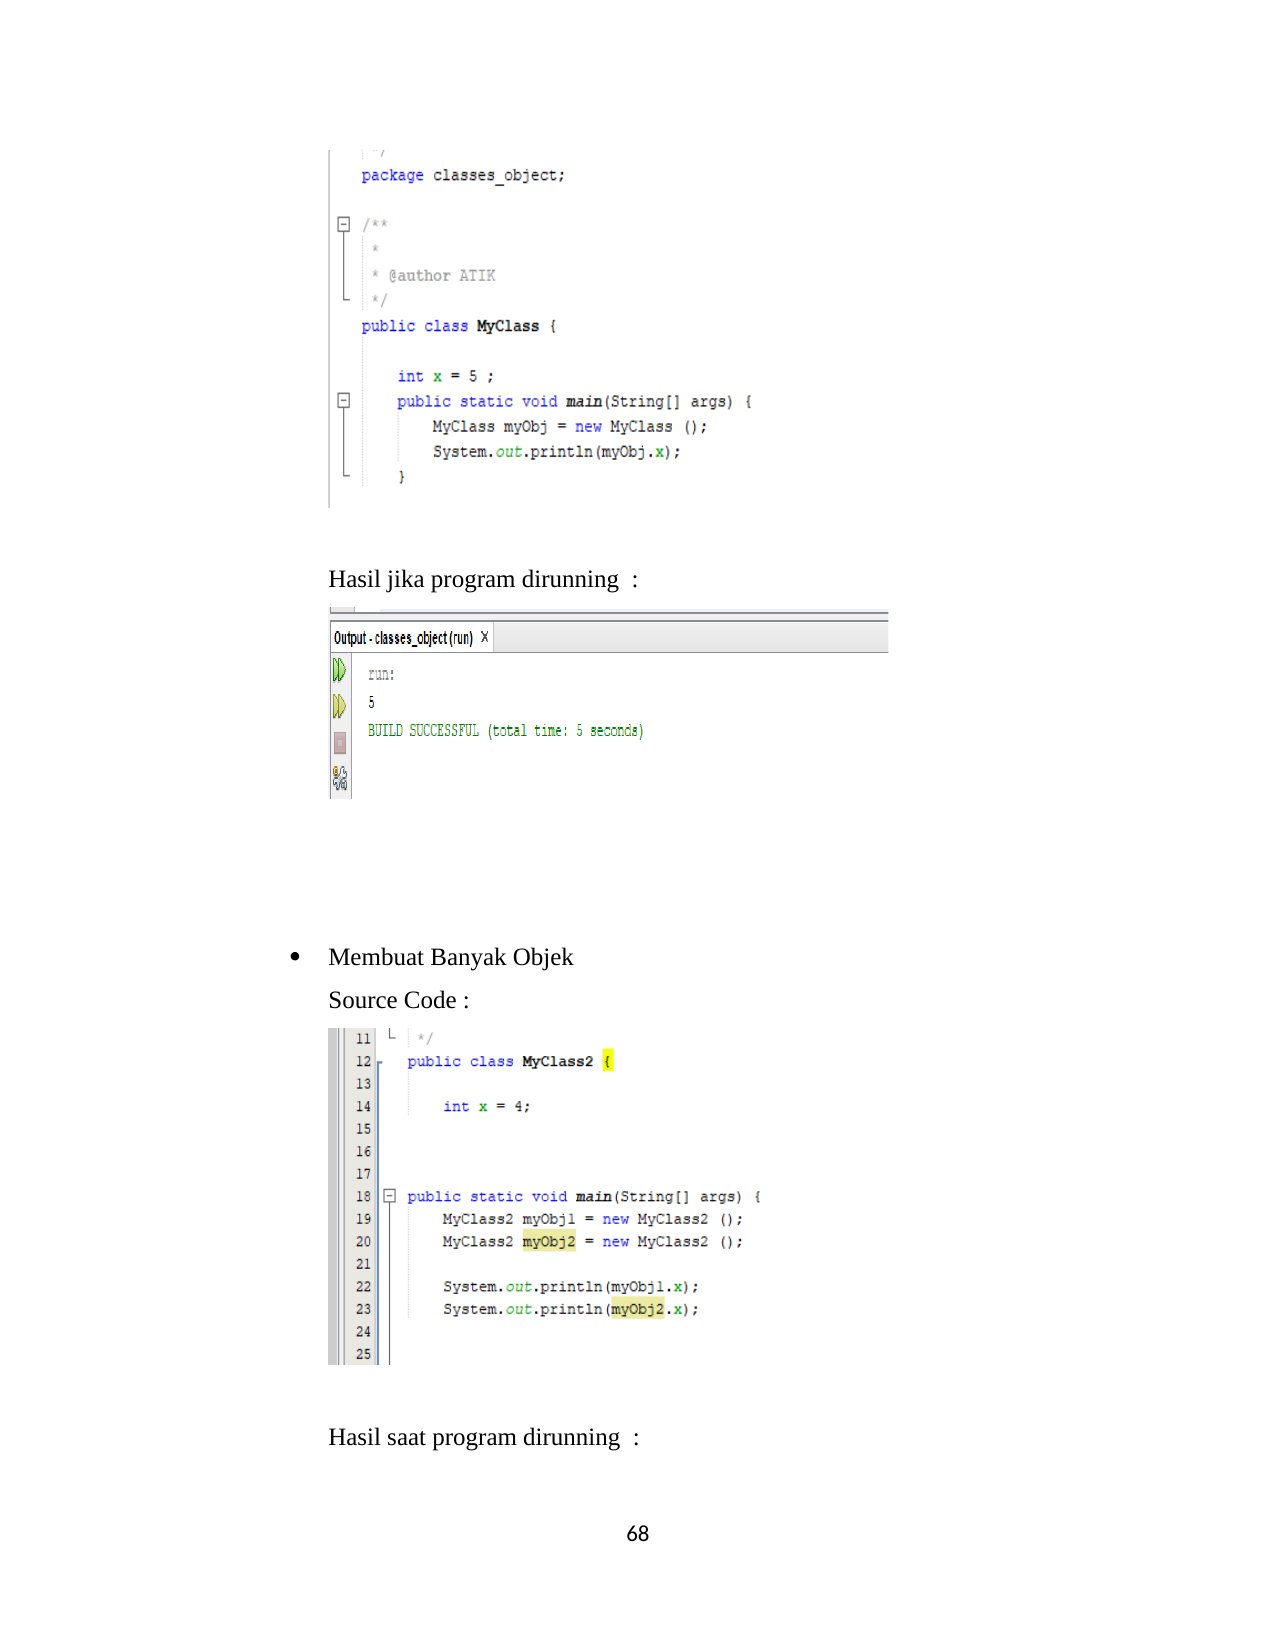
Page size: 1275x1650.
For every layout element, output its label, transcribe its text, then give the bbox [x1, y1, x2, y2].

picture [328, 150, 972, 508]
list Source Code : [328, 985, 1125, 1014]
list Hasil saat program dirunning : [328, 1422, 1125, 1450]
picture [328, 607, 889, 799]
picture [328, 1028, 1067, 1365]
list Membuat Banyak Objek [291, 942, 1125, 971]
list Hasil jika program dirunning : [328, 564, 1125, 593]
